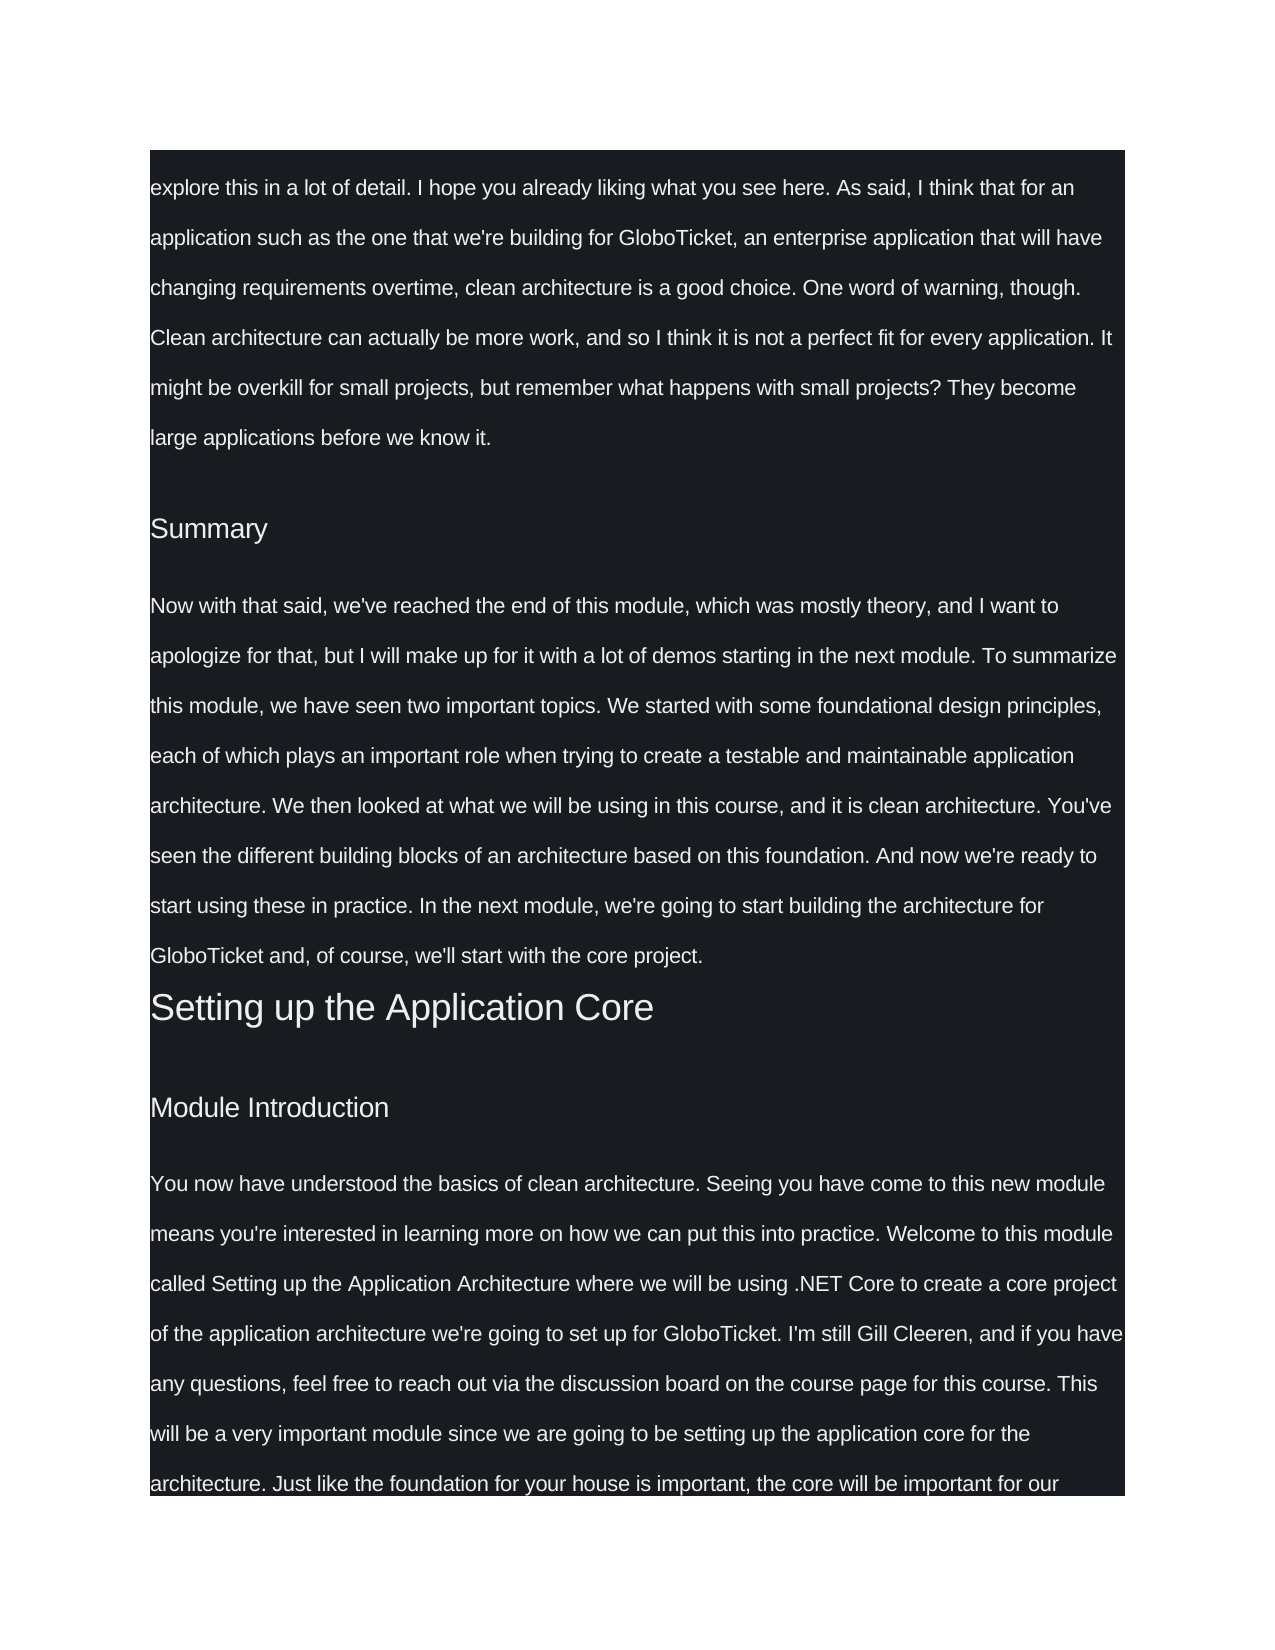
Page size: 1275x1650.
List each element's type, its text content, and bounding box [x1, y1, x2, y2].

text Summary [150, 512, 1125, 545]
text Setting up the Application Core [150, 985, 1125, 1028]
text Now with that said, we've reached the end of this module, which was mostly theory, and I want to apologize for that, but I will make up for it with a lot of demos starting in the next module. To summarize this module, we have seen two important topics. We started with some foundational design principles, each of which plays an important role when trying to create a testable and maintainable application architecture. We then looked at what we will be using in this course, and it is clean architecture. You've seen the different building blocks of an architecture based on this foundation. And now we're ready to start using these in practice. In the next module, we're going to start building the architecture for GloboTicket and, of course, we'll start with the core project. [150, 568, 1125, 968]
text Module Introduction [150, 1091, 1125, 1123]
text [150, 150, 1125, 450]
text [150, 1146, 1125, 1496]
